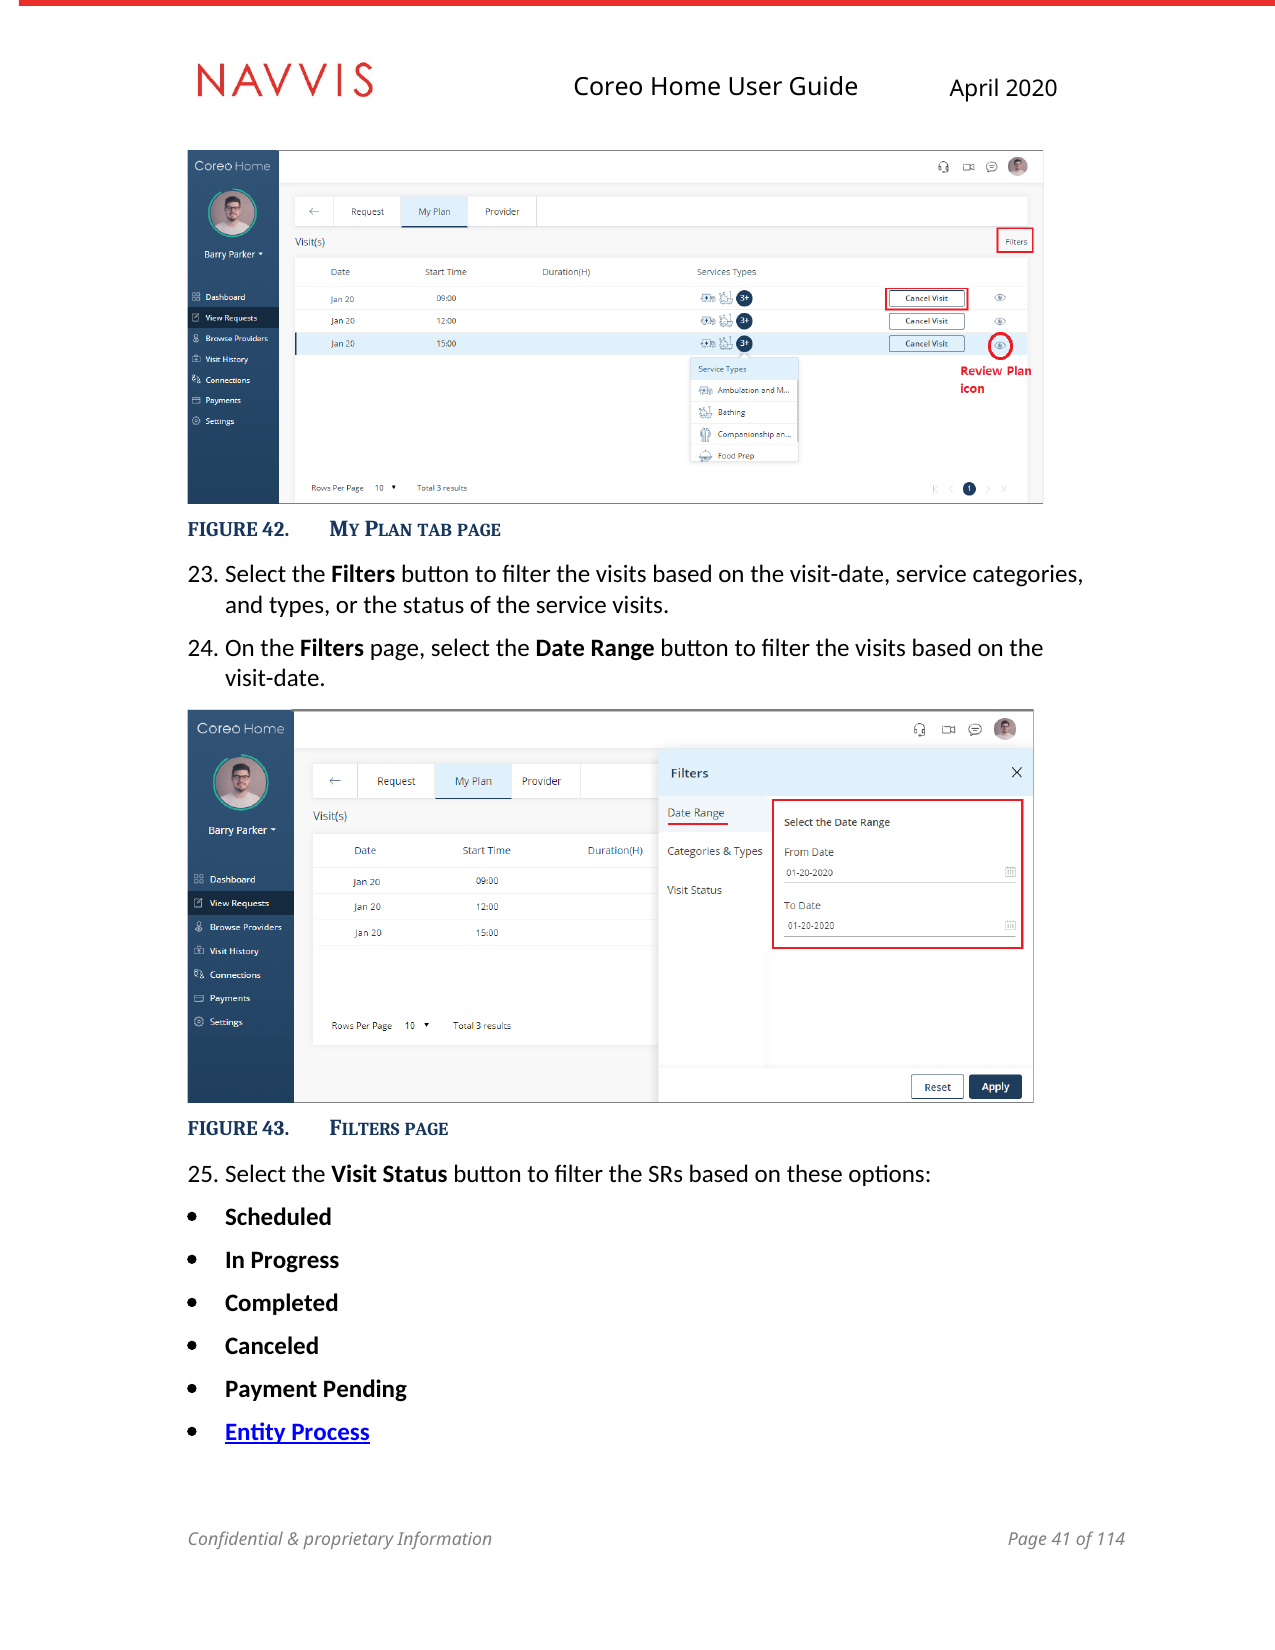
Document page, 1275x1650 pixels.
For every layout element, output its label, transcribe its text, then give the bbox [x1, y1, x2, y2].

picture [187, 150, 1044, 504]
picture [187, 709, 1034, 1103]
list Payment Pending [187, 1373, 1087, 1403]
picture [187, 55, 383, 104]
list On the Filters page, select the Date Range button to filter the visits based on the visit-date. [187, 632, 1087, 693]
text Filters page [187, 1115, 1087, 1141]
list Select the Filters button to filter the visits based on the visit-date, service categories, and types, or the status of the service visits. [187, 558, 1087, 619]
list Select the Visit Status button to filter the SRs based on these options: [187, 1158, 1087, 1188]
list Scheduled [187, 1201, 1087, 1231]
list Completed [187, 1287, 1087, 1317]
list Canceled [187, 1330, 1087, 1360]
list Entity Process [187, 1416, 1087, 1446]
list In Progress [187, 1244, 1087, 1274]
text My Plan tab page [187, 516, 1087, 542]
